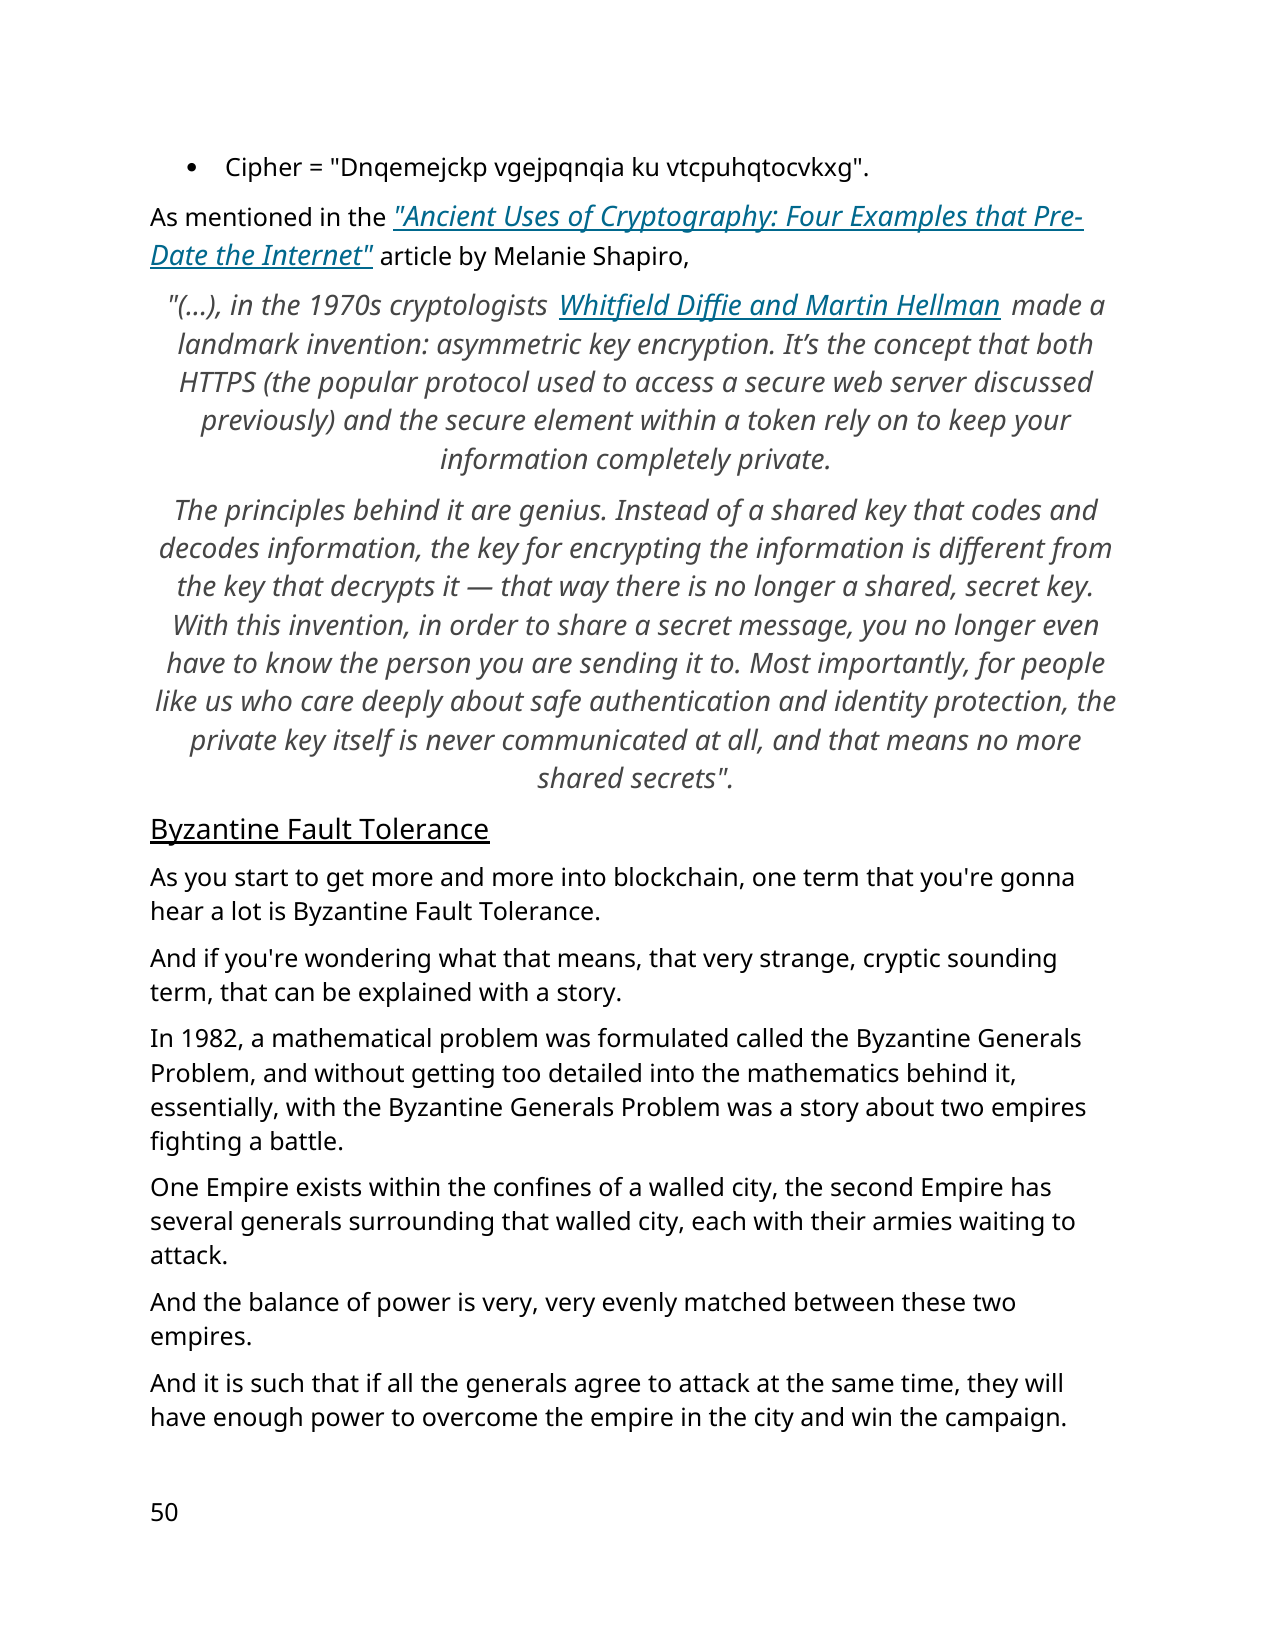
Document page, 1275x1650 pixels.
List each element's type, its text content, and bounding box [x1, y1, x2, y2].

text And it is such that if all the generals agree to attack at the same time, they will have enough power to overcome the empire in the city and win the campaign. [150, 1365, 1125, 1433]
text One Empire exists within the confines of a walled city, the second Empire has several generals surrounding that walled city, each with their armies waiting to attack. [150, 1170, 1125, 1272]
text In 1982, a mathematical problem was formulated called the Byzantine Generals Problem, and without getting too detailed into the mathematics behind it, essentially, with the Byzantine Generals Problem was a story about two empires fighting a battle. [150, 1021, 1125, 1157]
text As mentioned in the "Ancient Uses of Cryptography: Four Examples that Pre-Date the Internet" article by Melanie Shapiro, [150, 197, 1125, 273]
text As you start to get more and more into blockchain, one term that you're gonna hear a lot is Byzantine Fault Tolerance. [150, 860, 1125, 928]
list Cipher = "Dnqemejckp vgejpqnqia ku vtcpuhqtocvkxg". [187, 150, 1125, 184]
subtitle Byzantine Fault Tolerance [150, 809, 1125, 847]
text And if you're wondering what that means, that very strange, cryptic sounding term, that can be explained with a story. [150, 941, 1125, 1009]
text And the balance of power is very, very evenly matched between these two empires. [150, 1284, 1125, 1353]
text The principles behind it are genius. Instead of a shared key that codes and decodes information, the key for encrypting the information is different from the key that decrypts it — that way there is no longer a shared, secret key. With this invention, in order to share a secret message, you no longer even have to know the person you are sending it to. Most importantly, for people like us who care deeply about safe authentication and identity protection, the private key itself is never communicated at all, and that means no more shared secrets". [150, 490, 1125, 797]
text "(...), in the 1970s cryptologists Whitfield Diffie and Martin Hellman made a landmark invention: asymmetric key encryption. It’s the concept that both HTTPS (the popular protocol used to access a secure web server discussed previously) and the secure element within a token rely on to keep your information completely private. [150, 286, 1125, 477]
